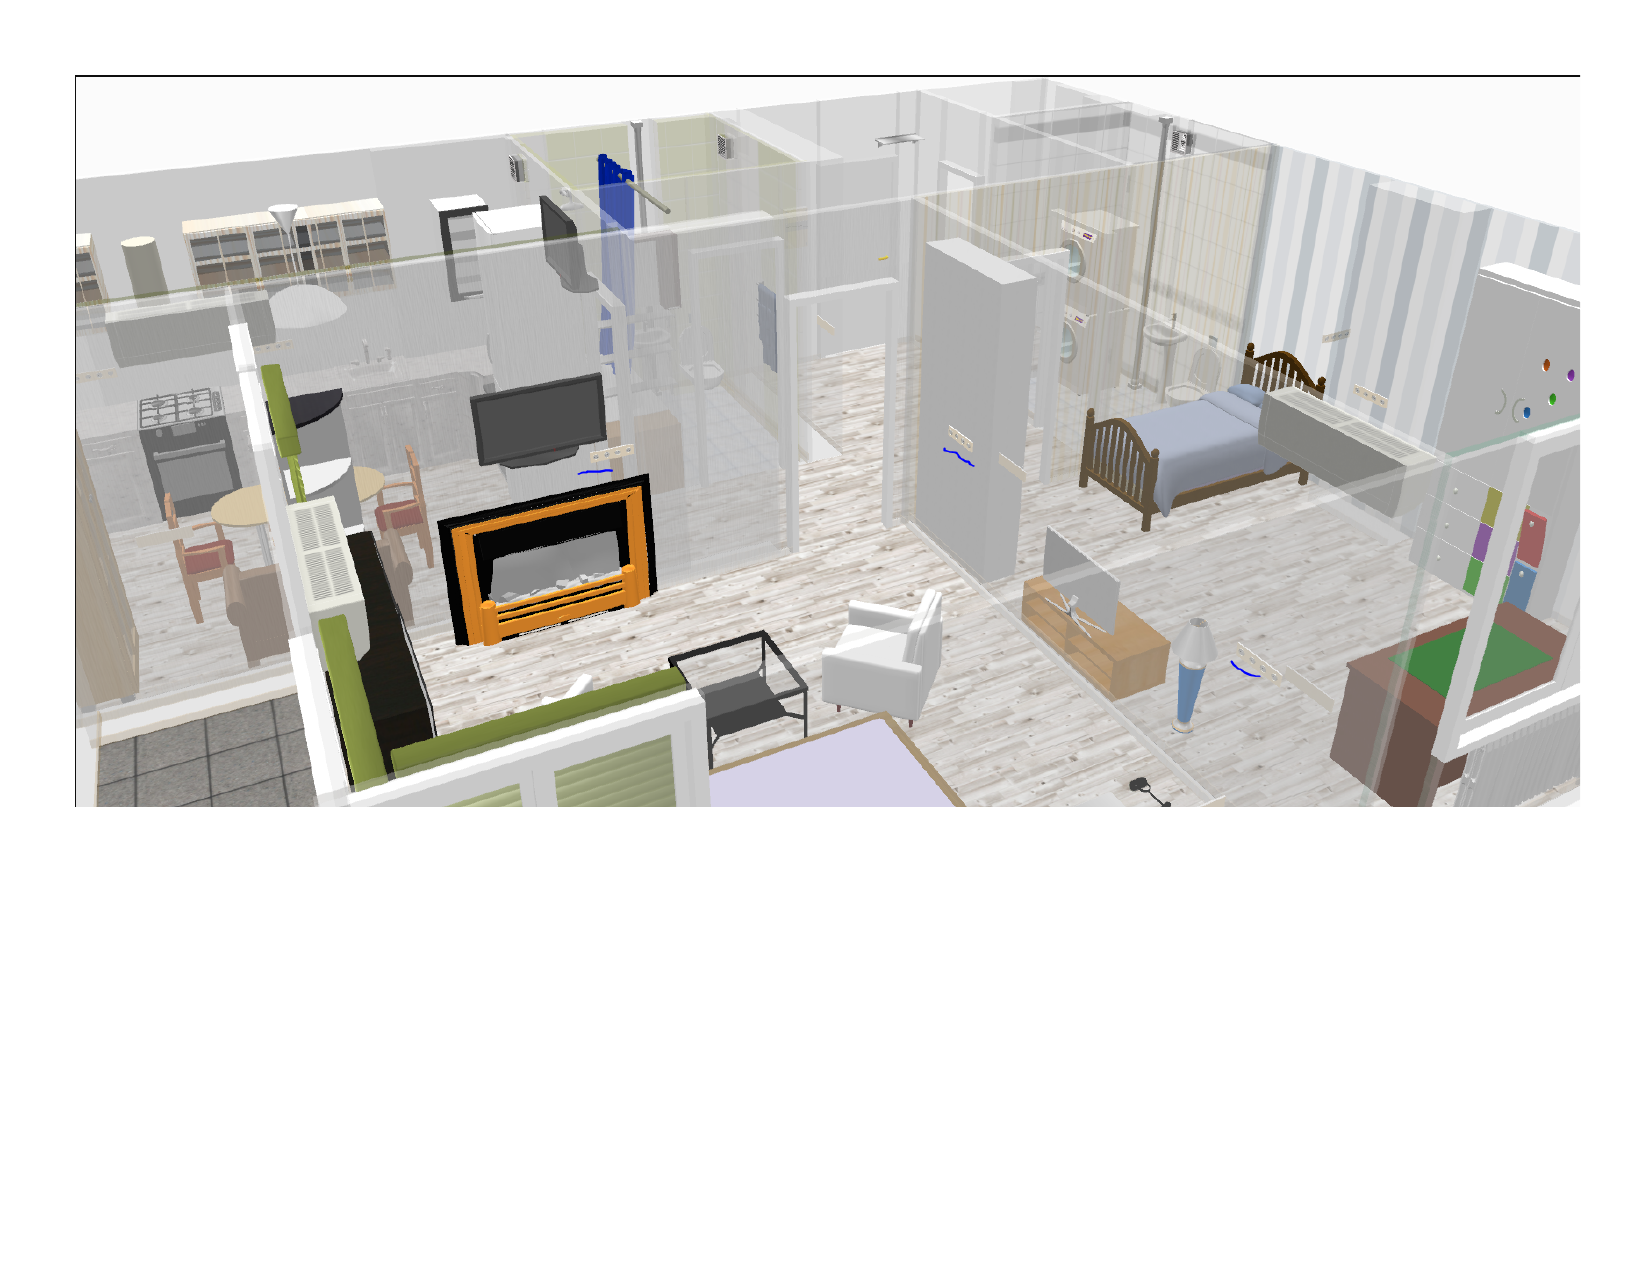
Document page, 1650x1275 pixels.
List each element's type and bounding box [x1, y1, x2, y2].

picture [75, 75, 1581, 807]
